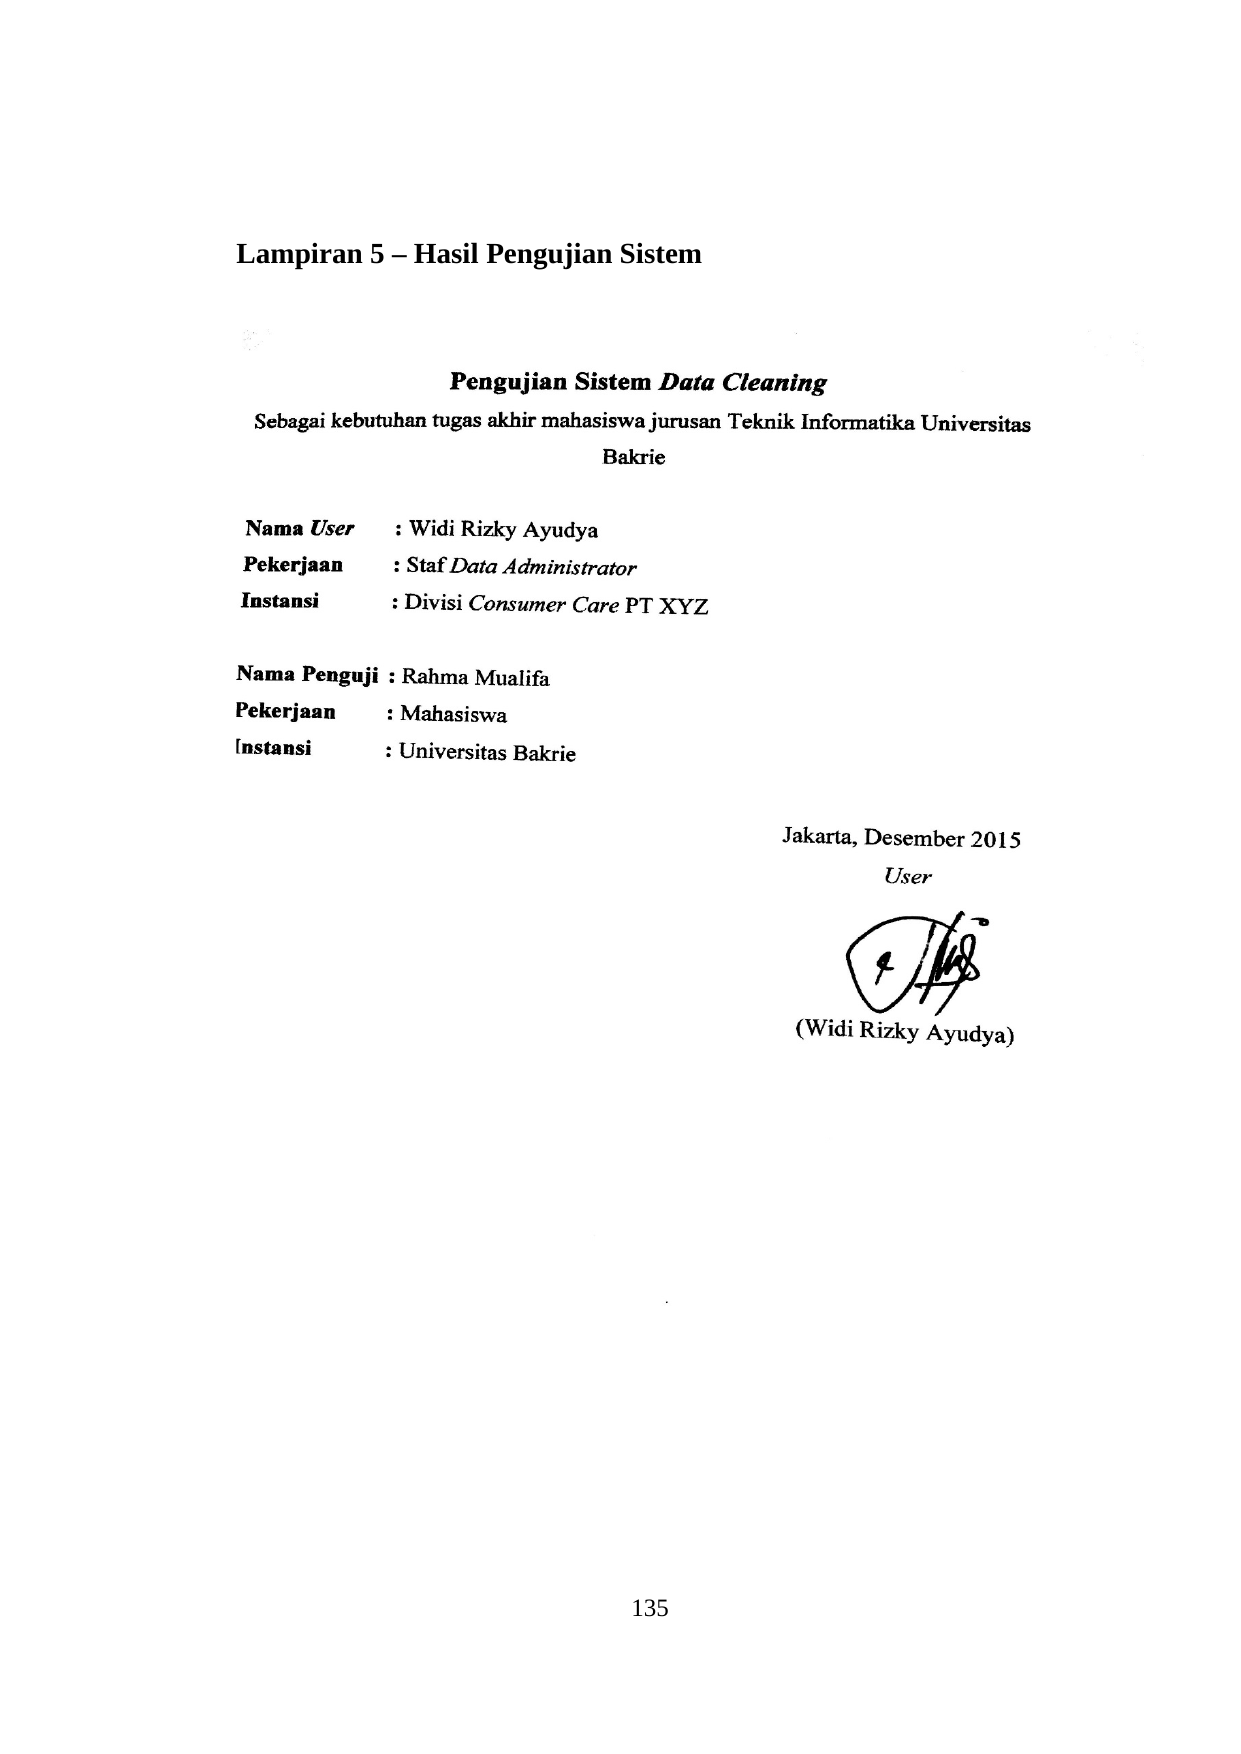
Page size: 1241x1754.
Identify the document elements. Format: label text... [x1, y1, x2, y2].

picture [236, 329, 1144, 1432]
text Lampiran 5 – Hasil Pengujian Sistem [236, 236, 1063, 270]
